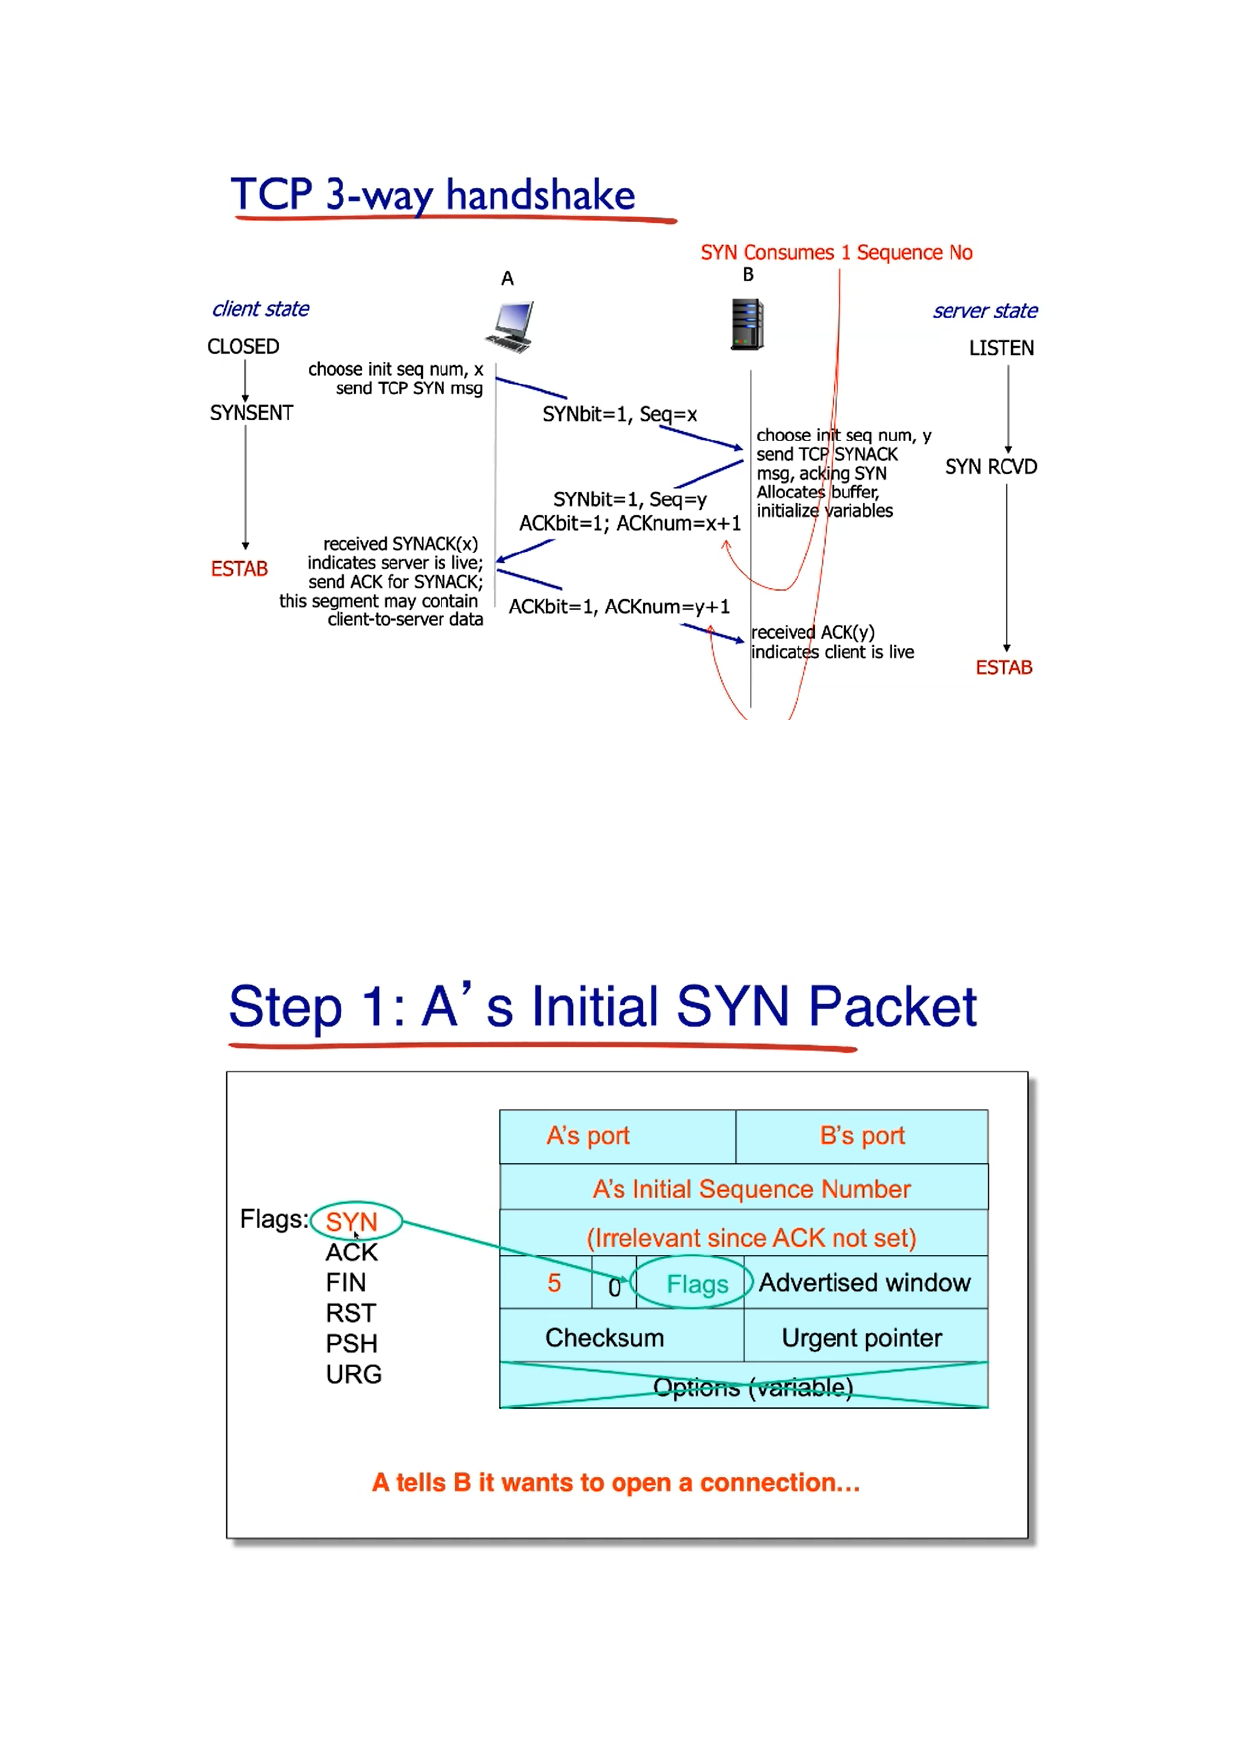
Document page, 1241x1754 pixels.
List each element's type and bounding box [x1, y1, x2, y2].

picture [187, 162, 1053, 720]
picture [187, 952, 1053, 1561]
